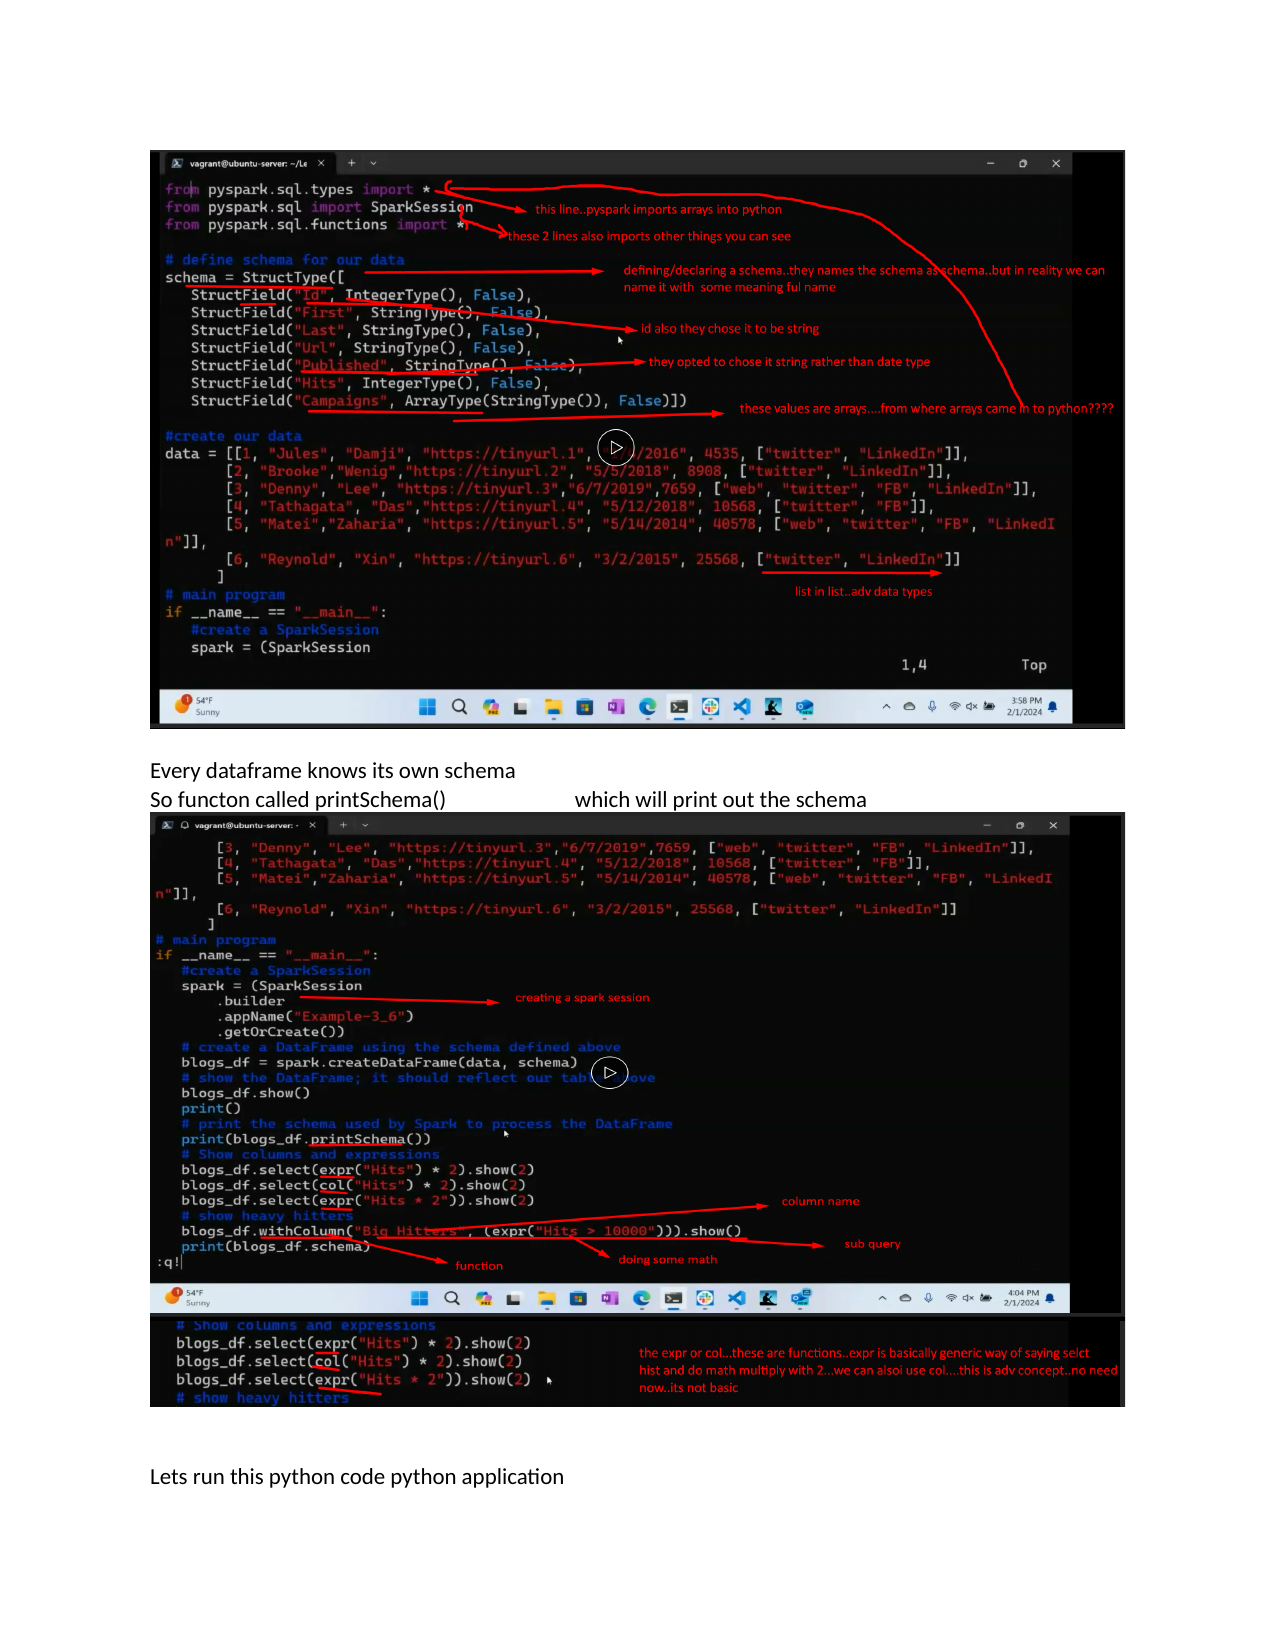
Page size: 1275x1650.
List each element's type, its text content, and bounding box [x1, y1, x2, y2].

text So functon called printSchema() which will print out the schema [150, 785, 1125, 812]
picture [150, 812, 1125, 1407]
picture [150, 150, 1125, 729]
text Lets run this python code python application [150, 1462, 1125, 1490]
text Every dataframe knows its own schema [150, 757, 1125, 785]
